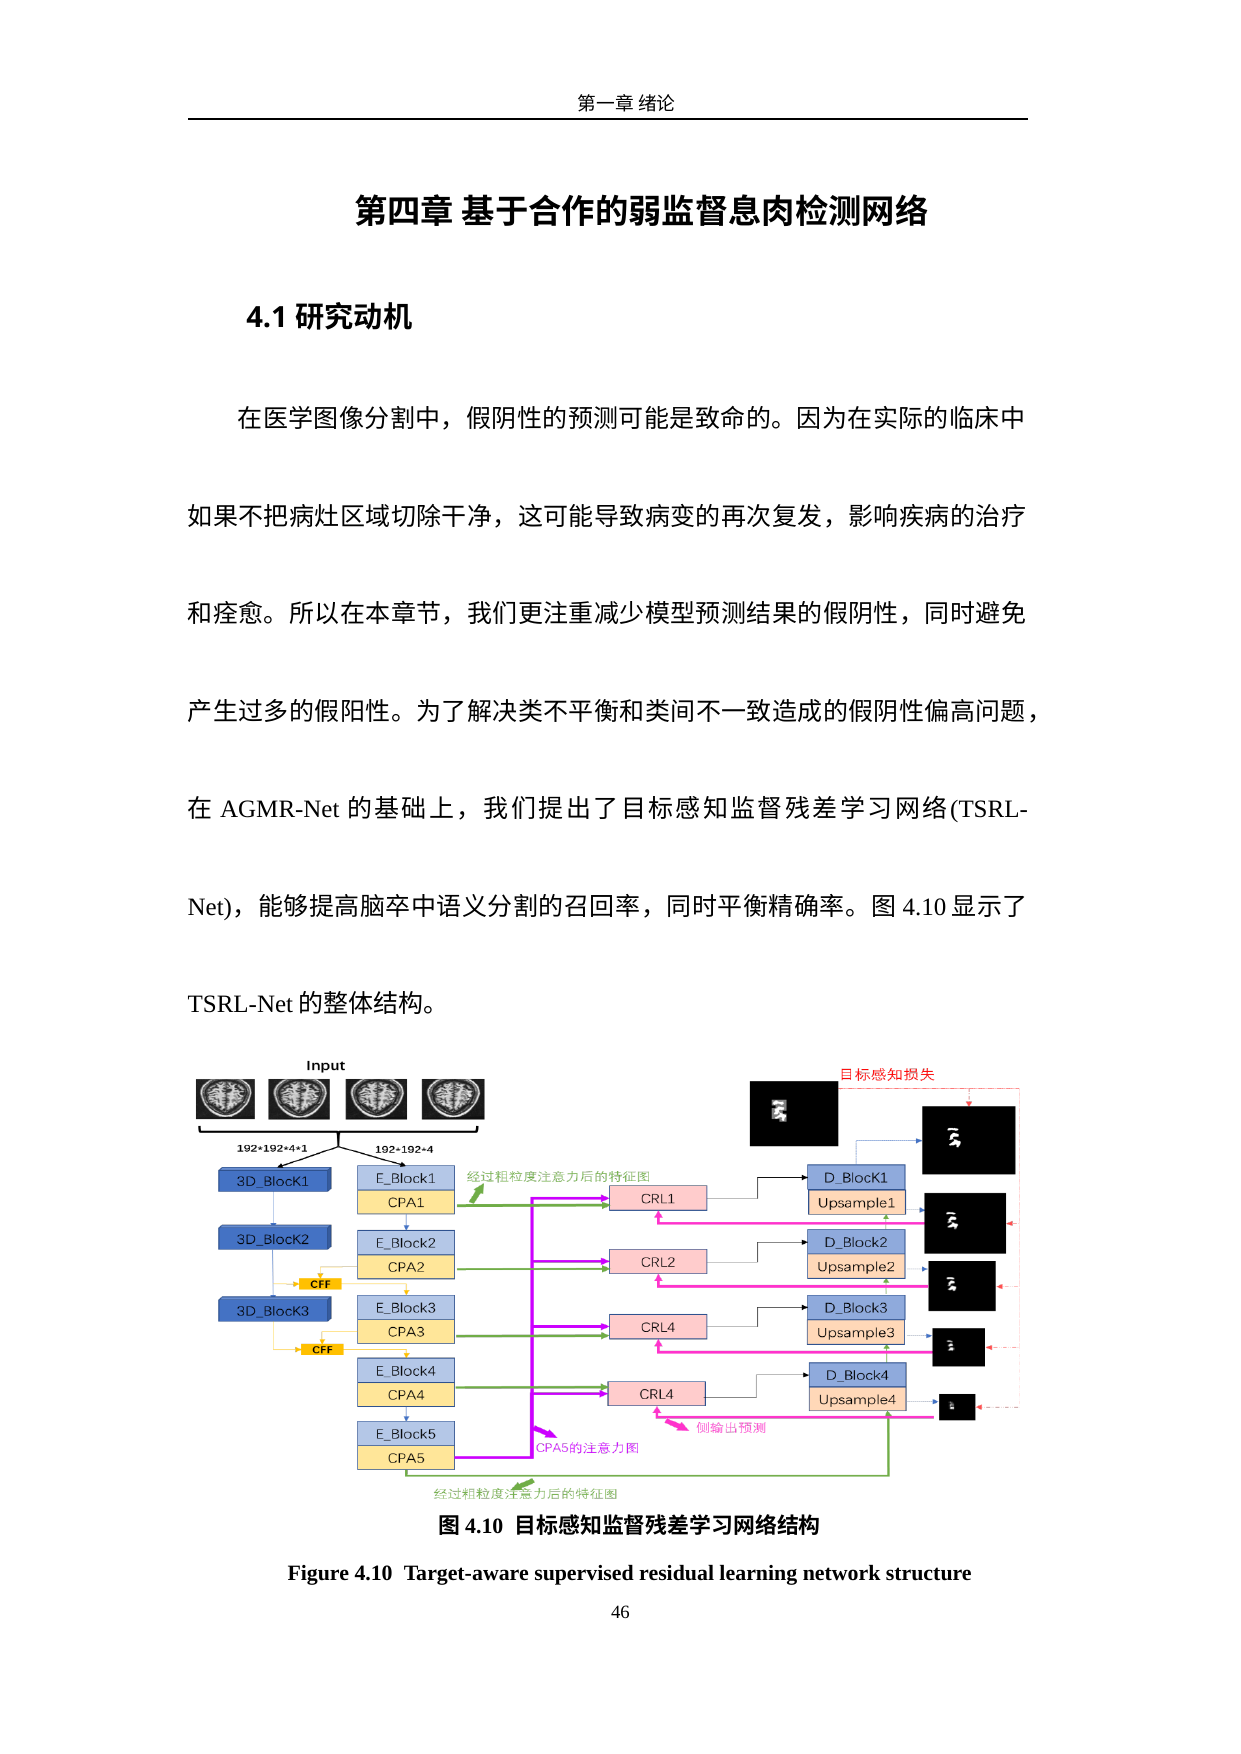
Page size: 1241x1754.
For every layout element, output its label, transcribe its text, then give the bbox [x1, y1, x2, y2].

picture [195, 1052, 1020, 1508]
subtitle 第四章 基于合作的弱监督息肉检测网络 [187, 177, 1028, 242]
subtitle 4.1 研究动机 [187, 282, 1028, 347]
